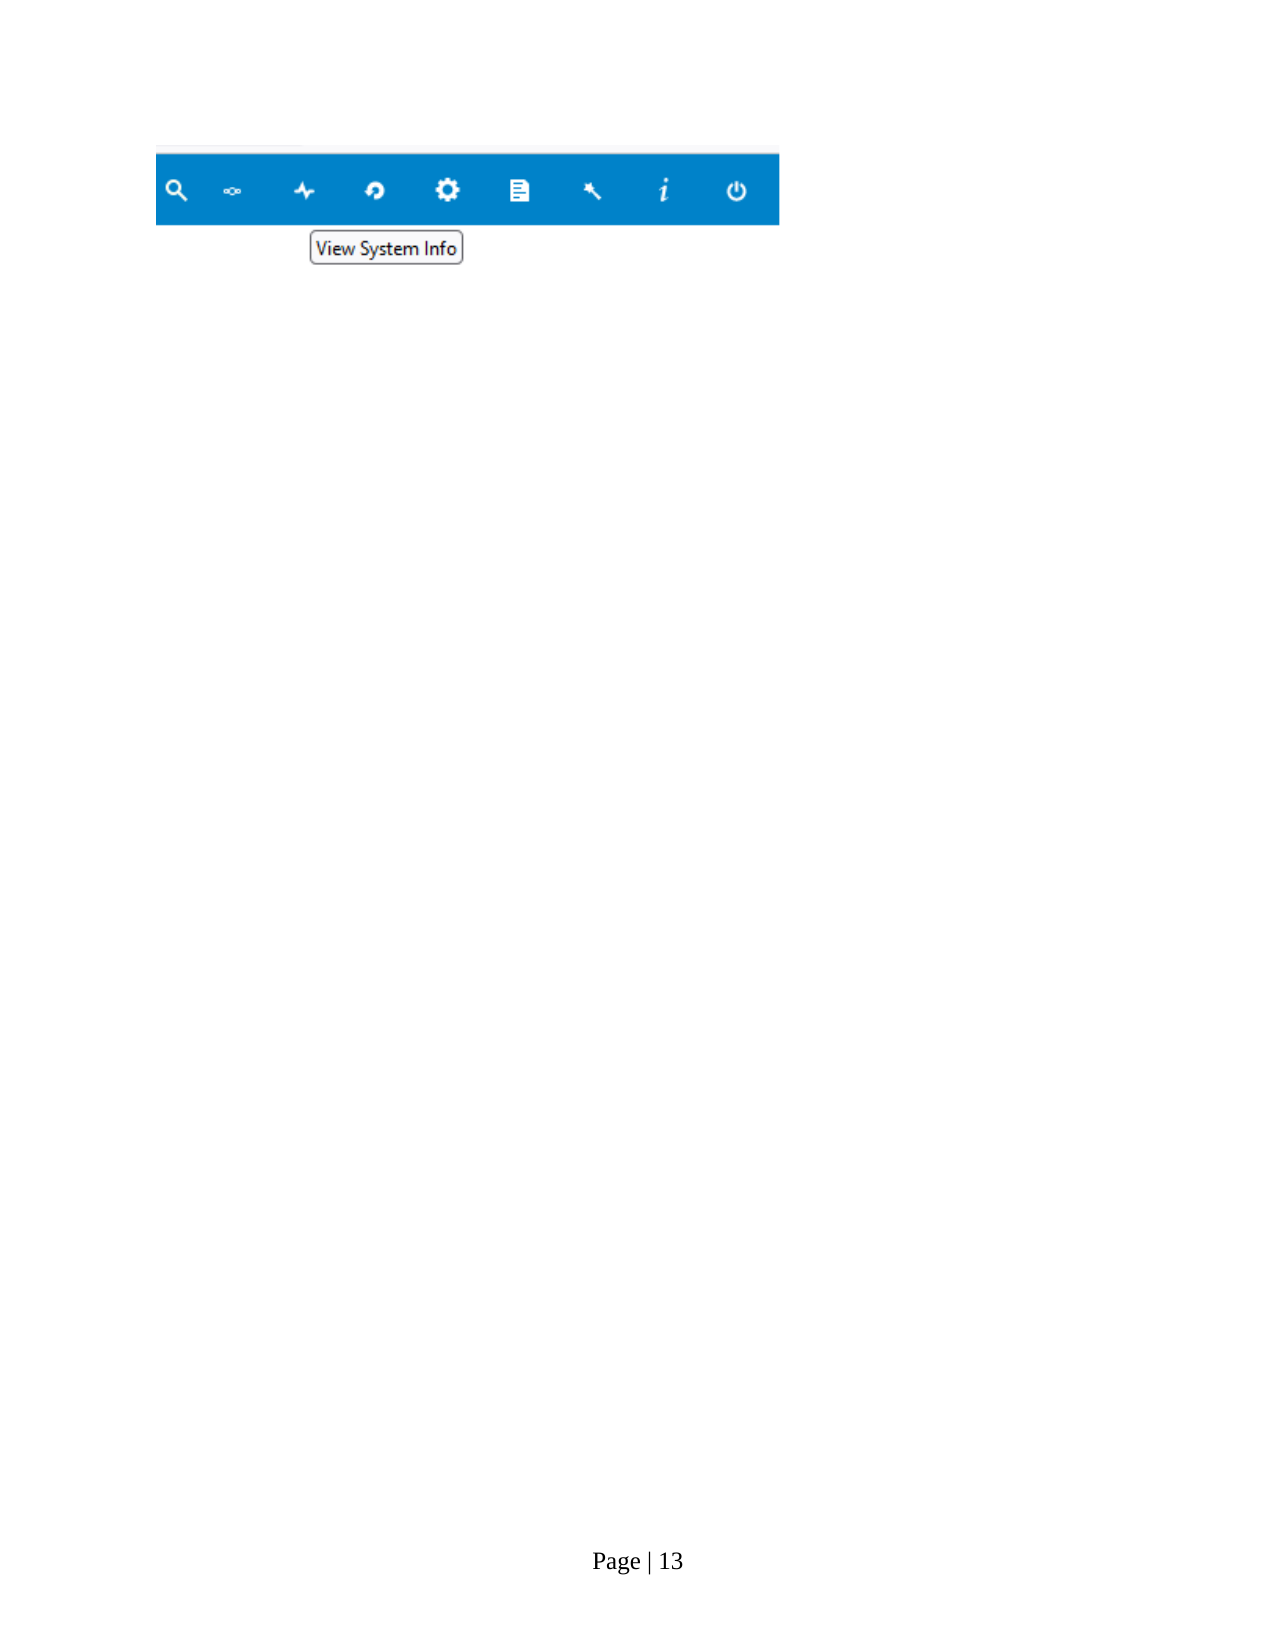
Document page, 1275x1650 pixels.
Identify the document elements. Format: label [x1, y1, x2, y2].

picture [156, 145, 780, 298]
